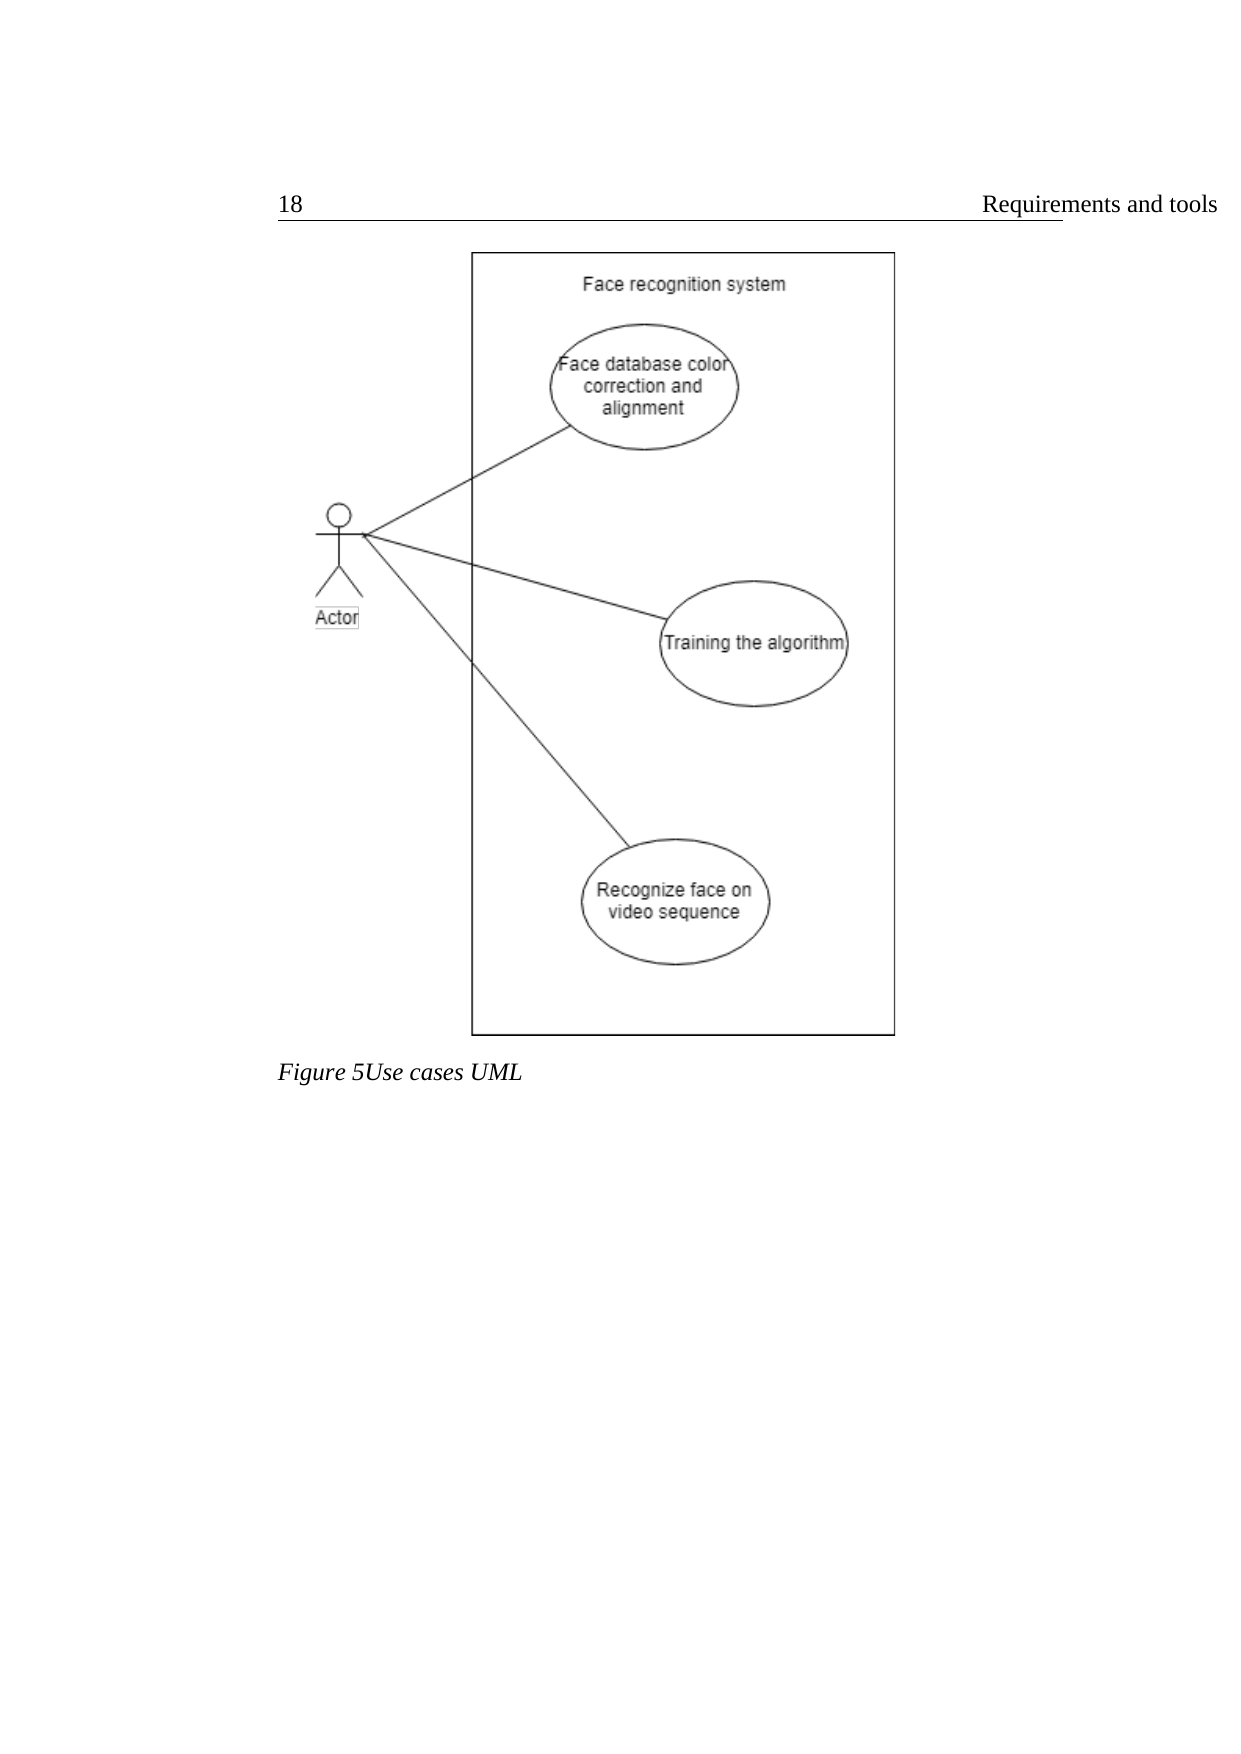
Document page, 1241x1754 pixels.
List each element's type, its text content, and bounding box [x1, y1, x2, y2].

picture [315, 252, 896, 1036]
text Figure 5Use cases UML [278, 1057, 1063, 1086]
